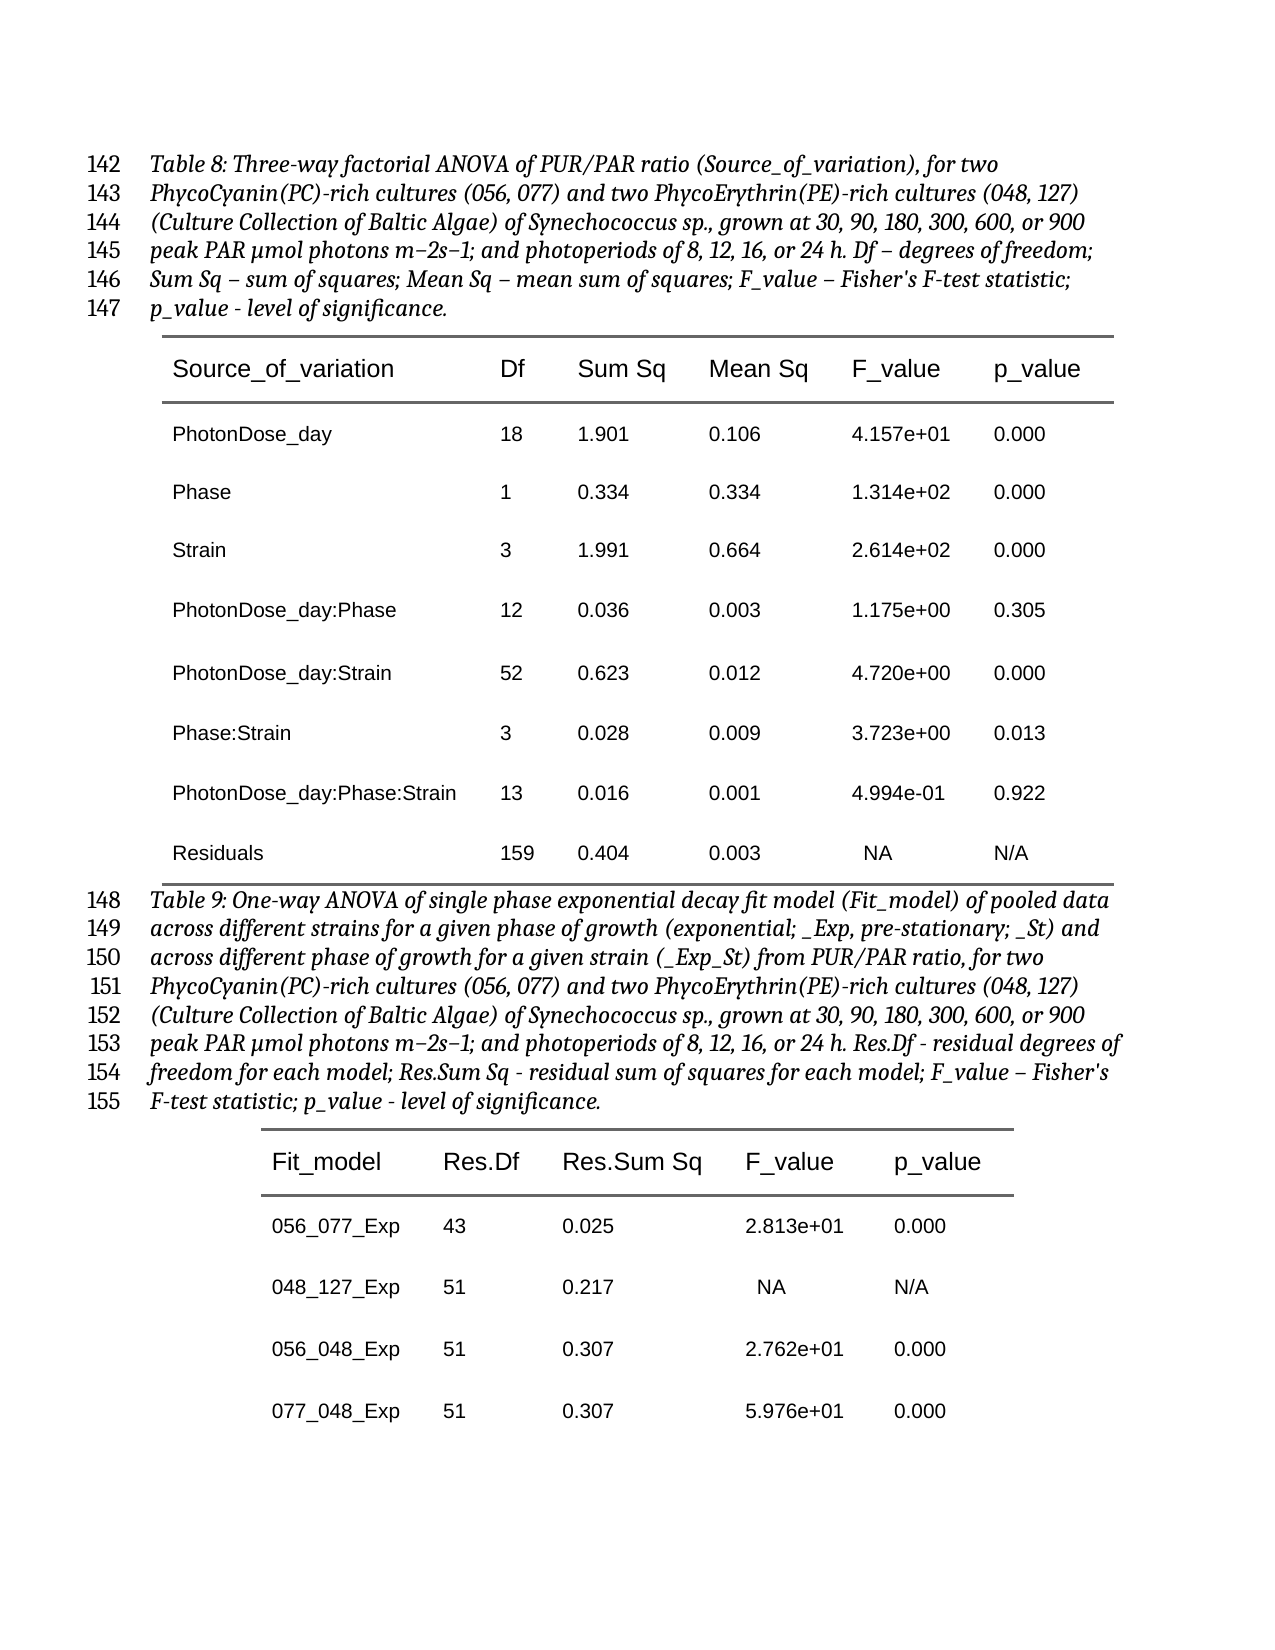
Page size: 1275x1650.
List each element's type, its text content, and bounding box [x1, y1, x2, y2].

table_cell 0.305 [983, 579, 1113, 641]
table_cell 0.009 [698, 704, 841, 762]
table_cell 0.036 [567, 579, 698, 641]
table_cell 0.016 [567, 762, 698, 824]
table_cell 0.003 [698, 824, 841, 882]
table_cell 52 [489, 641, 567, 704]
table_cell 0.664 [698, 521, 841, 579]
table_cell N/A [884, 1256, 1014, 1318]
table_cell PhotonDose_day [162, 404, 489, 463]
table_cell Phase:Strain [162, 704, 489, 762]
table_cell 0.000 [983, 521, 1113, 579]
table_cell N/A [983, 824, 1113, 882]
table_cell 0.106 [698, 404, 841, 463]
table_header p_value [884, 1131, 1014, 1194]
table_cell 13 [489, 762, 567, 824]
table_header p_value [983, 338, 1113, 401]
table_cell NA [841, 824, 983, 882]
table_cell 2.813e+01 [735, 1197, 883, 1256]
text Table 9: One-way ANOVA of single phase exponential decay fit model (Fit_model) of pooled data across different strains for a given phase of growth (exponential; _Exp, pre-stationary; _St) and across different phase of growth for a given strain (_Exp_St) from PUR/PAR ratio, for two PhycoCyanin(PC)-rich cultures (056, 077) and two PhycoErythrin(PE)-rich cultures (048, 127) (Culture Collection of Baltic Algae) of Synechococcus sp., grown at 30, 90, 180, 300, 600, or 900 peak PAR µmol photons m−2s−1; and photoperiods of 8, 12, 16, or 24 h. Res.Df - residual degrees of freedom for each model; Res.Sum Sq - residual sum of squares for each model; F_value – Fisher's F-test statistic; p_value - level of significance. [150, 886, 1125, 1116]
text Table 8: Three-way factorial ANOVA of PUR/PAR ratio (Source_of_variation), for two PhycoCyanin(PC)-rich cultures (056, 077) and two PhycoErythrin(PE)-rich cultures (048, 127) (Culture Collection of Baltic Algae) of Synechococcus sp., grown at 30, 90, 180, 300, 600, or 900 peak PAR µmol photons m−2s−1; and photoperiods of 8, 12, 16, or 24 h. Df – degrees of freedom; Sum Sq – sum of squares; Mean Sq – mean sum of squares; F_value – Fisher's F-test statistic; p_value - level of significance. [150, 150, 1125, 322]
table_cell 1.175e+00 [841, 579, 983, 641]
table_cell 0.000 [983, 463, 1113, 521]
table_cell 0.012 [698, 641, 841, 704]
table_cell 51 [433, 1318, 552, 1379]
table_header F_value [735, 1131, 883, 1194]
table_cell PhotonDose_day:Phase:Strain [162, 762, 489, 824]
table_header Sum Sq [567, 338, 698, 401]
table_header Source_of_variation [162, 338, 489, 401]
table_cell Phase [162, 463, 489, 521]
table_cell 4.994e-01 [841, 762, 983, 824]
table_cell 0.307 [552, 1318, 735, 1379]
table_cell 3 [489, 704, 567, 762]
table_cell 1.314e+02 [841, 463, 983, 521]
table_cell 0.404 [567, 824, 698, 882]
table_cell 0.217 [552, 1256, 735, 1318]
table_cell PhotonDose_day:Strain [162, 641, 489, 704]
table_cell 2.762e+01 [735, 1318, 883, 1379]
table_cell 0.025 [552, 1197, 735, 1256]
table_cell 43 [433, 1197, 552, 1256]
table_cell 51 [433, 1380, 552, 1441]
table_cell 4.157e+01 [841, 404, 983, 463]
table_cell NA [735, 1256, 883, 1318]
table_header Mean Sq [698, 338, 841, 401]
table_header Res.Df [433, 1131, 552, 1194]
table_cell 0.013 [983, 704, 1113, 762]
table_cell 0.000 [983, 404, 1113, 463]
table_cell 0.334 [567, 463, 698, 521]
table_cell 1 [489, 463, 567, 521]
table_cell 3.723e+00 [841, 704, 983, 762]
table_cell Strain [162, 521, 489, 579]
table_cell 048_127_Exp [261, 1256, 432, 1318]
table_cell 0.000 [983, 641, 1113, 704]
table_header Res.Sum Sq [552, 1131, 735, 1194]
table_cell Residuals [162, 824, 489, 882]
table_cell 159 [489, 824, 567, 882]
table_cell 077_048_Exp [261, 1380, 432, 1441]
table_cell 0.000 [884, 1318, 1014, 1379]
table_cell 4.720e+00 [841, 641, 983, 704]
table_header Df [489, 338, 567, 401]
table_cell 0.922 [983, 762, 1113, 824]
table_cell 1.901 [567, 404, 698, 463]
table_cell 1.991 [567, 521, 698, 579]
table_cell 0.307 [552, 1380, 735, 1441]
table_cell 0.003 [698, 579, 841, 641]
table_cell 0.028 [567, 704, 698, 762]
table_cell 056_077_Exp [261, 1197, 432, 1256]
table_header F_value [841, 338, 983, 401]
table_cell 5.976e+01 [735, 1380, 883, 1441]
table_cell 0.000 [884, 1380, 1014, 1441]
table_cell 0.334 [698, 463, 841, 521]
table_cell 51 [433, 1256, 552, 1318]
table_cell 0.623 [567, 641, 698, 704]
table_cell 0.000 [884, 1197, 1014, 1256]
table_cell 056_048_Exp [261, 1318, 432, 1379]
table_cell 2.614e+02 [841, 521, 983, 579]
table_cell 3 [489, 521, 567, 579]
table_cell 0.001 [698, 762, 841, 824]
table_cell 18 [489, 404, 567, 463]
table_cell PhotonDose_day:Phase [162, 579, 489, 641]
table_header Fit_model [261, 1131, 432, 1194]
table_cell 12 [489, 579, 567, 641]
